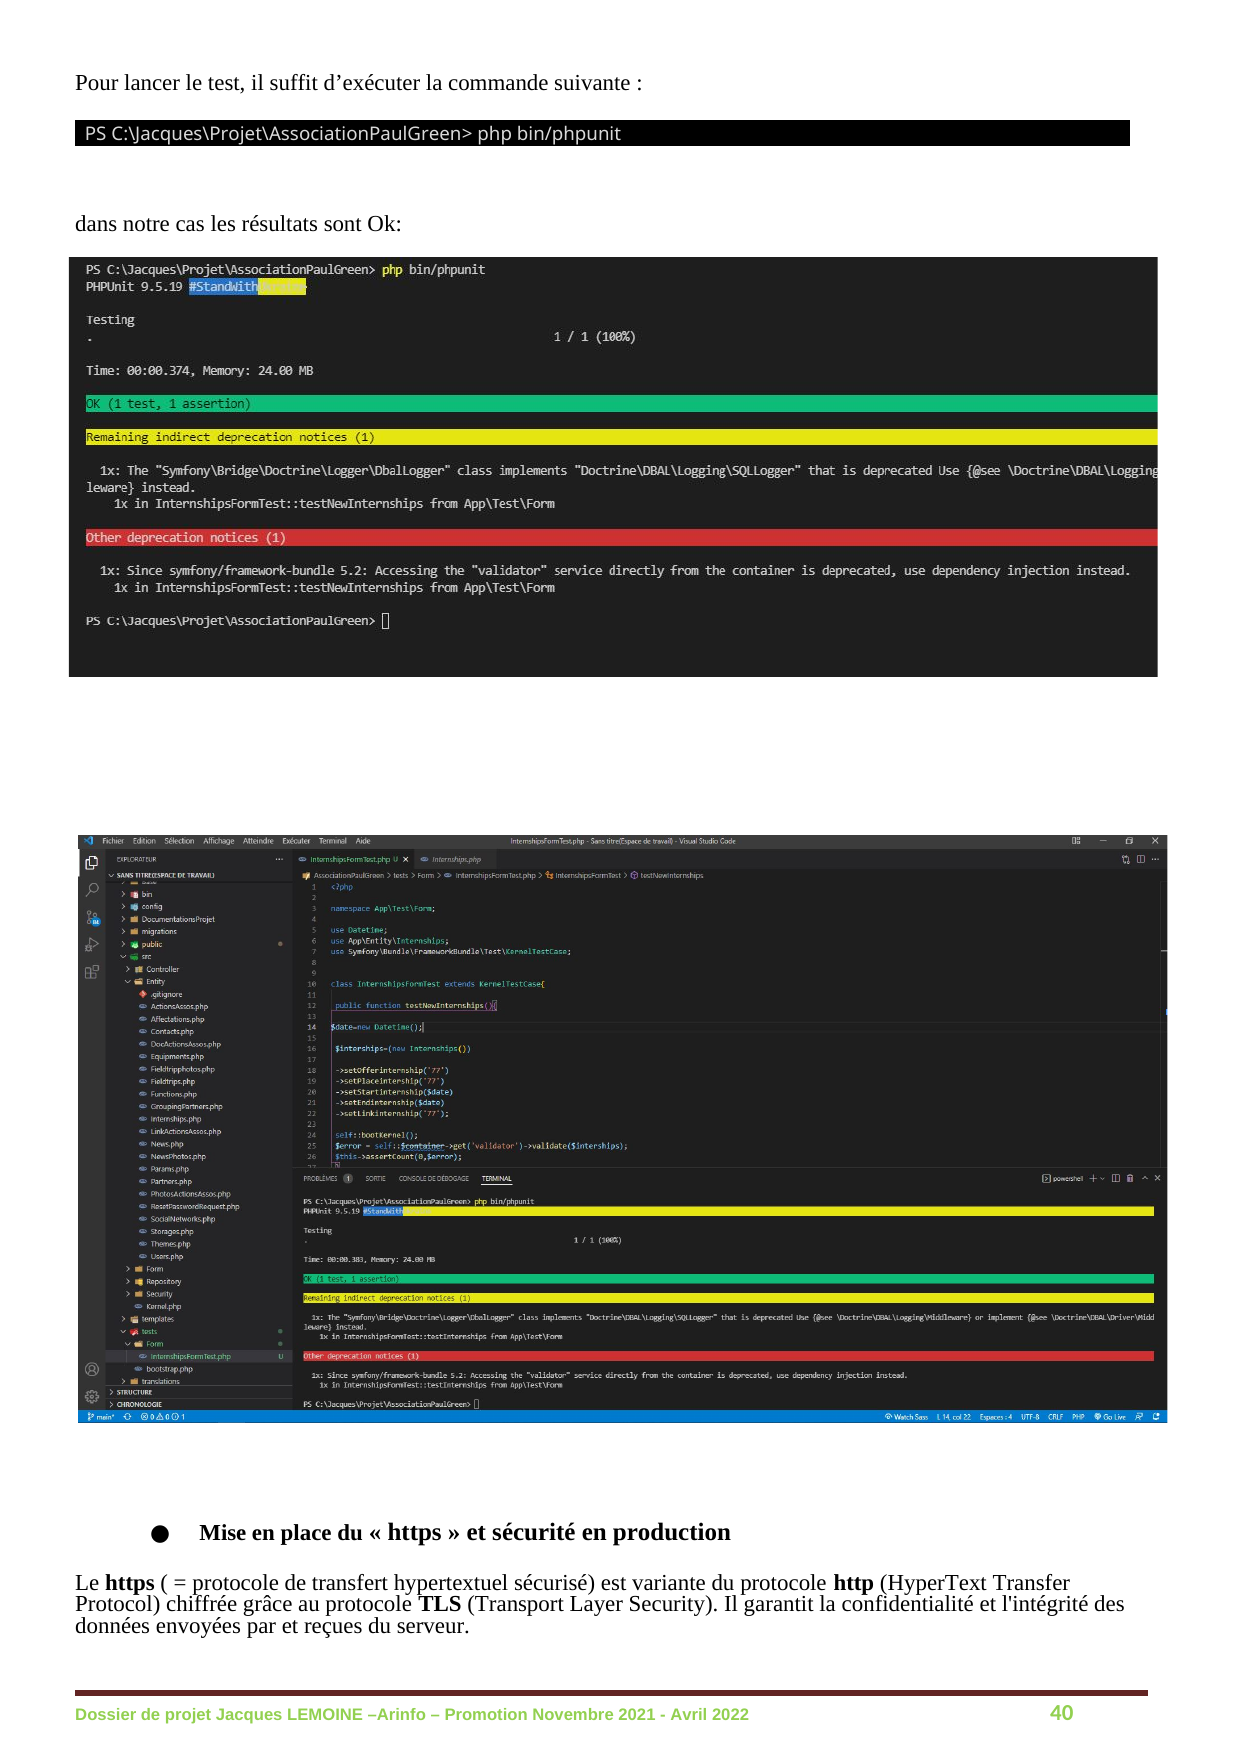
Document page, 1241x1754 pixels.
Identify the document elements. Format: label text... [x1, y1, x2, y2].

text dans notre cas les résultats sont Ok: [75, 214, 1148, 236]
text Pour lancer le test, il suffit d’exécuter la commande suivante : [75, 73, 1148, 95]
picture [78, 835, 1168, 1423]
text ● Mise en place du « https » et sécurité en production [150, 1509, 1148, 1548]
picture [68, 257, 1158, 676]
text PS C:\Jacques\Projet\AssociationPaulGreen> php bin/phpunit [462, 120, 1130, 146]
text Le https ( = protocole de transfert hypertextuel sécurisé) est variante du protocole http (HyperText Transfer Protocol) chiffrée grâce au protocole TLS (Transport Layer Security). Il garantit la confidentialité et l'intégrité des données envoyées par et reçues du serveur. [75, 1573, 1148, 1638]
